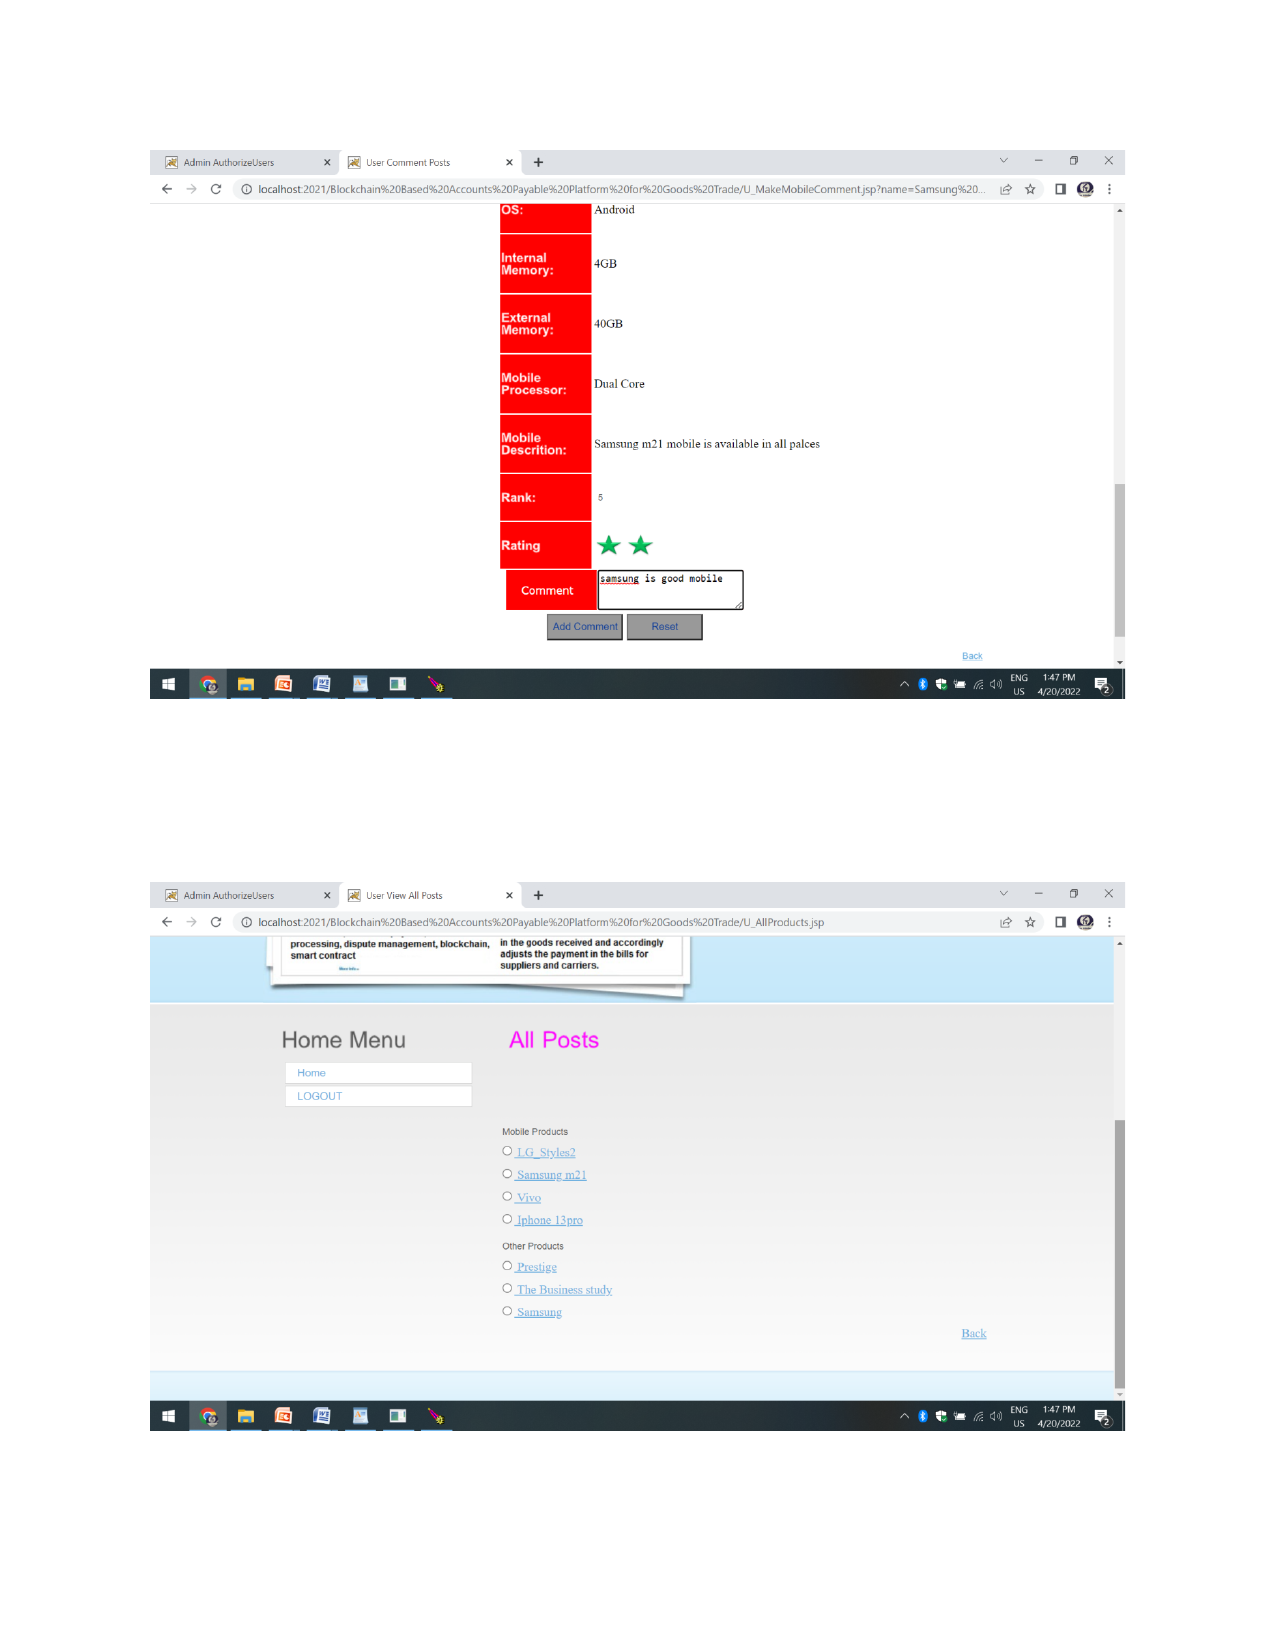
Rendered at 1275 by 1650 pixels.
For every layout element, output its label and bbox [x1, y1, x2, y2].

picture [150, 882, 1125, 1431]
picture [150, 150, 1125, 699]
